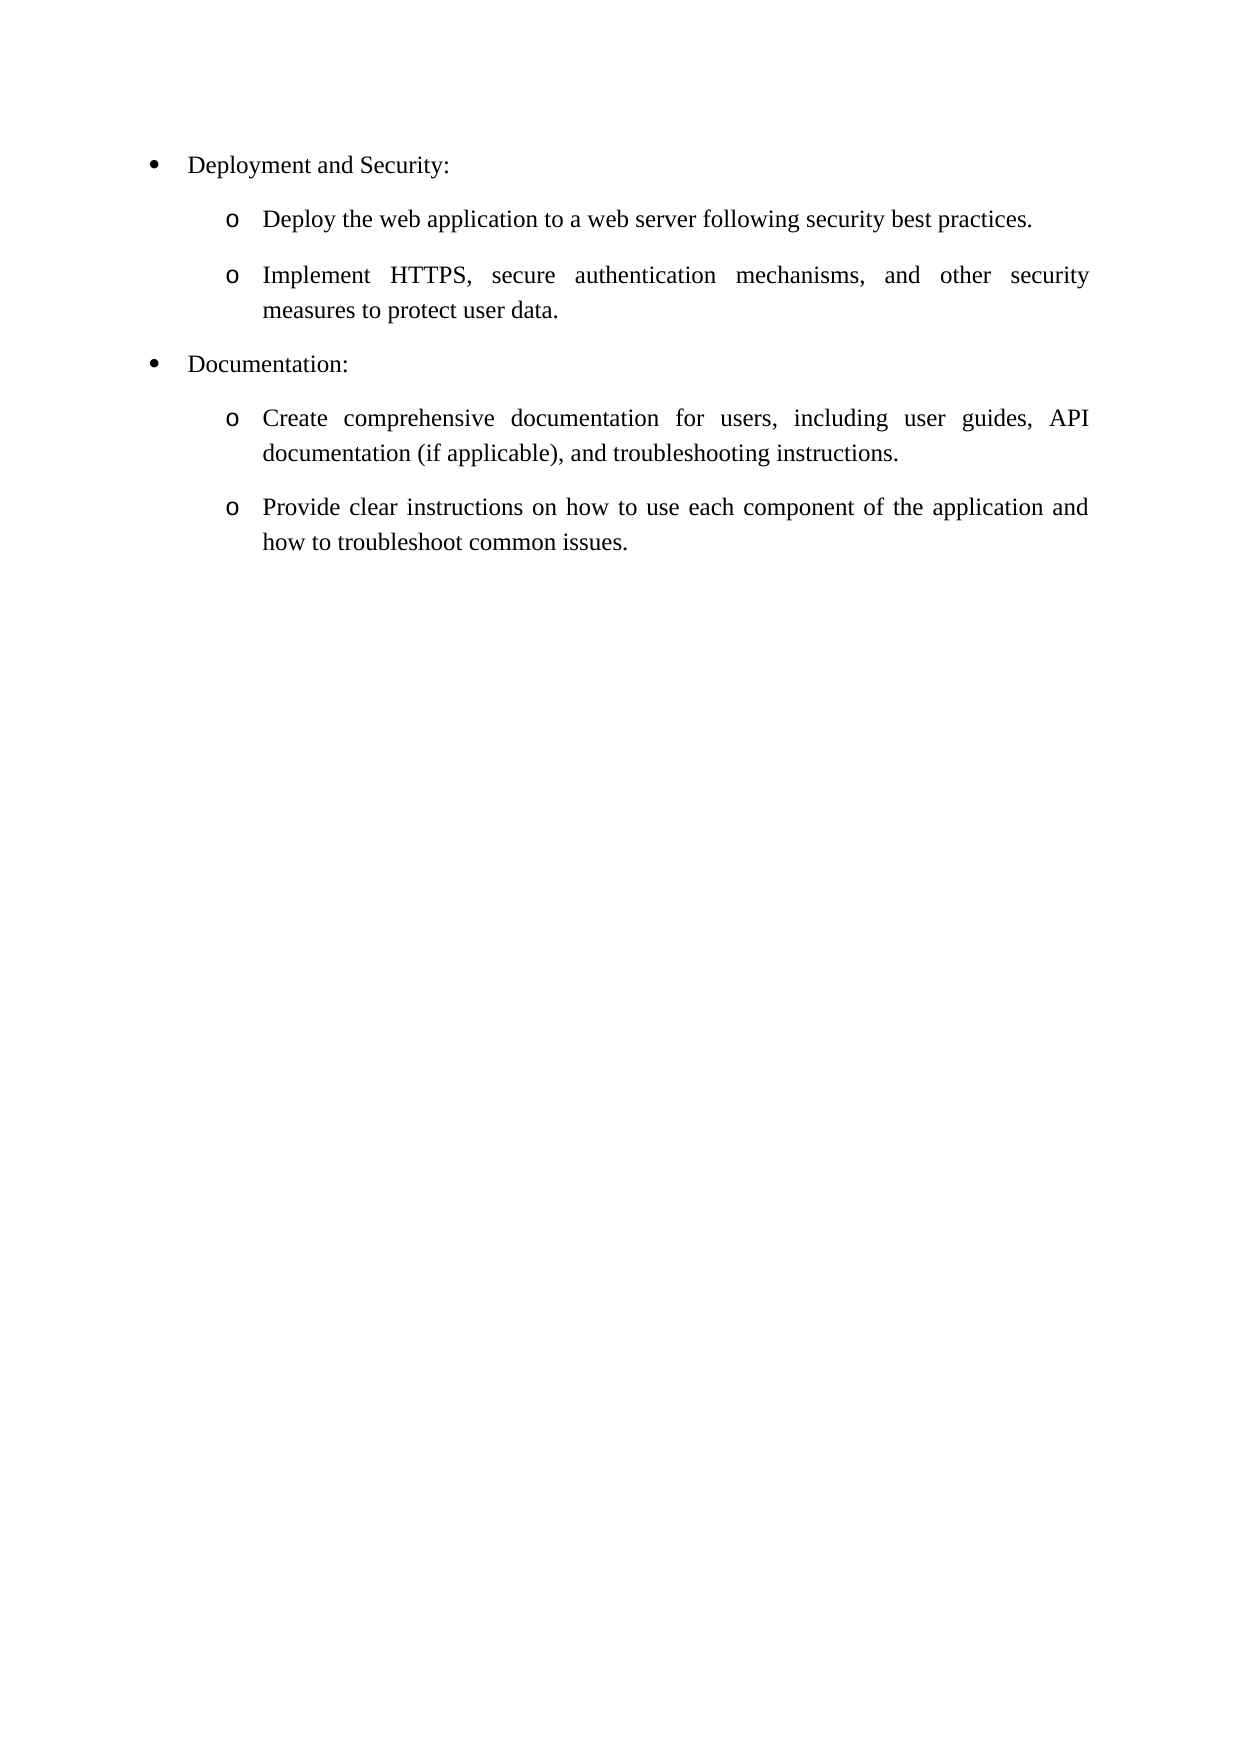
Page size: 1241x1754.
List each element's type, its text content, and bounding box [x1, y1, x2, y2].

list Implement HTTPS, secure authentication mechanisms, and other security measures to protect user data. [225, 260, 1090, 324]
list Deploy the web application to a web server following security best practices. [225, 204, 1090, 235]
list Provide clear instructions on how to use each component of the application and how to troubleshoot common issues. [225, 492, 1090, 556]
list Documentation: [150, 349, 1090, 378]
list Create comprehensive documentation for users, including user guides, API documentation (if applicable), and troubleshooting instructions. [225, 403, 1090, 467]
list Deployment and Security: [150, 150, 1090, 179]
